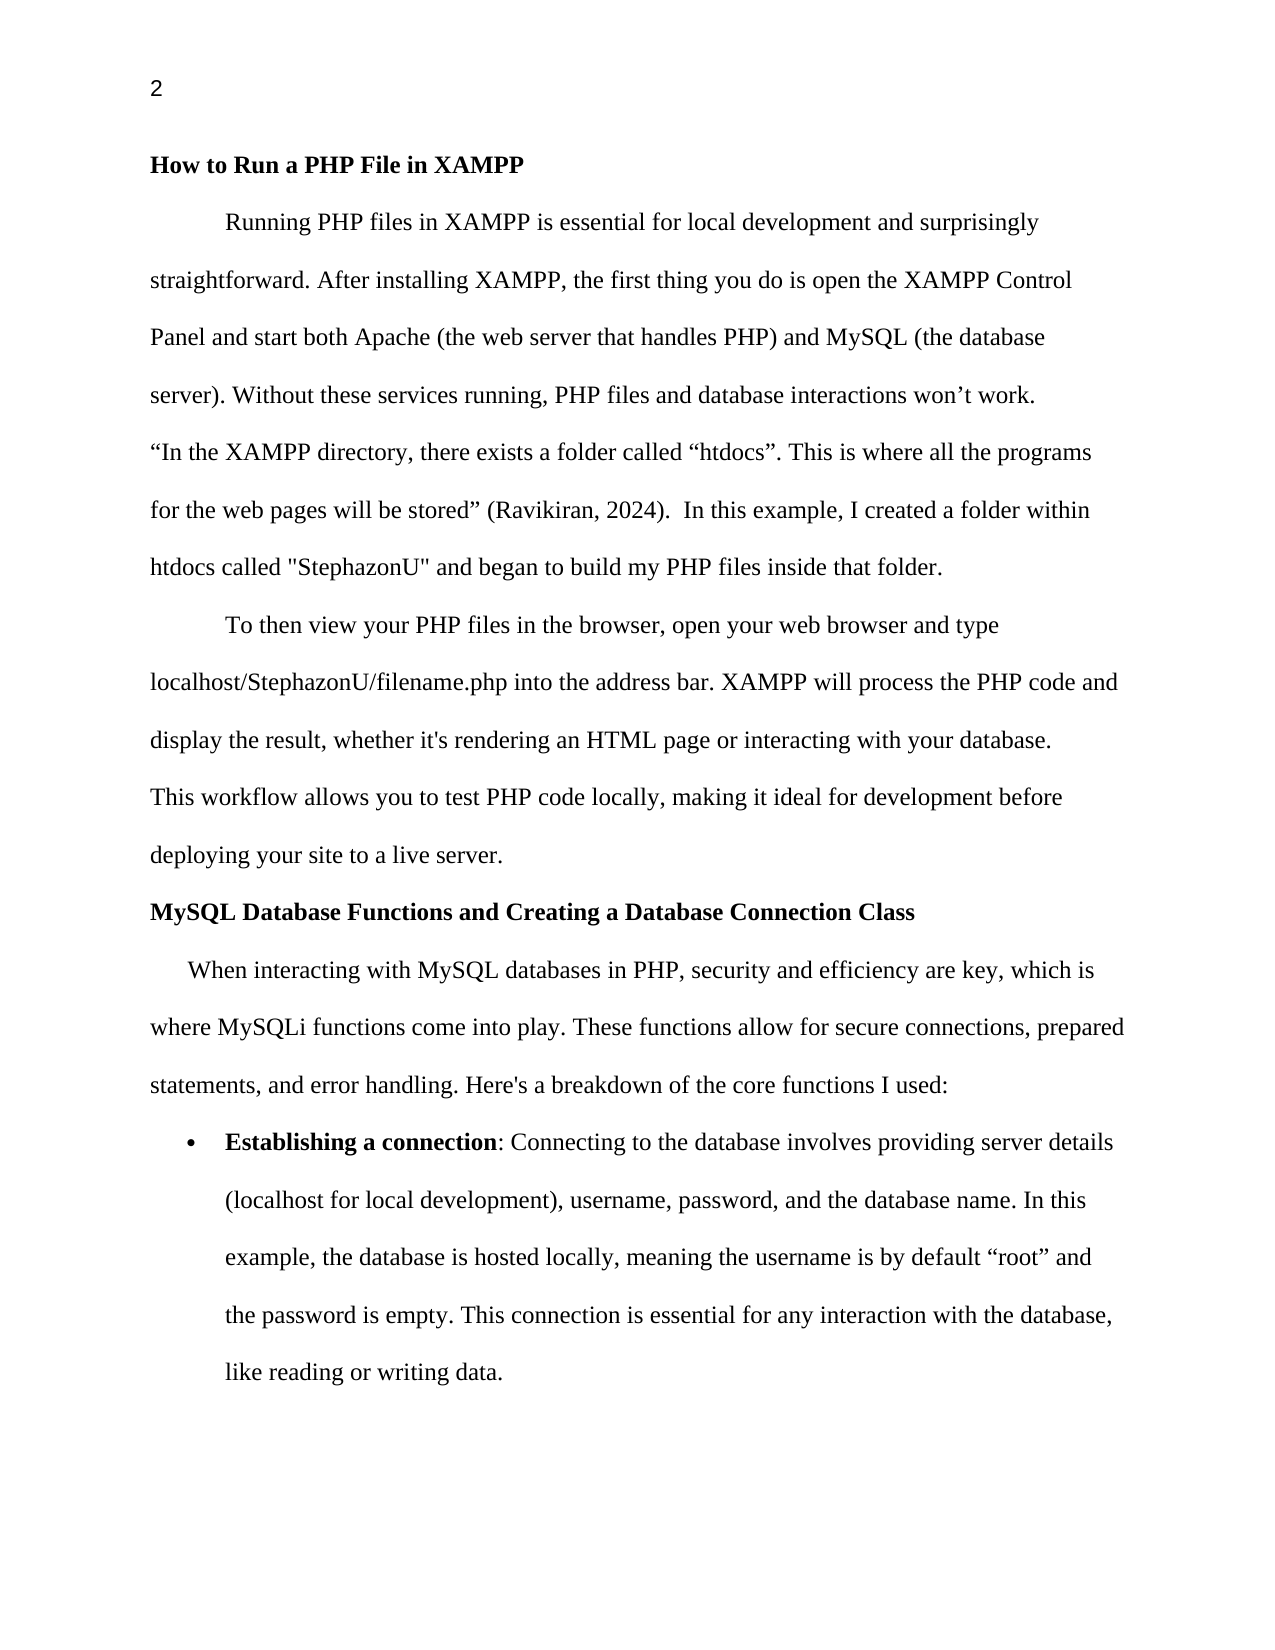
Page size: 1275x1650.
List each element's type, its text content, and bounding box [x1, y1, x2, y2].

text This workflow allows you to test PHP code locally, making it ideal for development before deploying your site to a live server. [150, 782, 1125, 869]
text MySQL Database Functions and Creating a Database Connection Class [150, 897, 1125, 926]
text Running PHP files in XAMPP is essential for local development and surprisingly straightforward. After installing XAMPP, the first thing you do is open the XAMPP Control Panel and start both Apache (the web server that handles PHP) and MySQL (the database server). Without these services running, PHP files and database interactions won’t work. [150, 207, 1125, 409]
text “In the XAMPP directory, there exists a folder called “htdocs”. This is where all the programs for the web pages will be stored” (Ravikiran, 2024). In this example, I created a folder within htdocs called "StephazonU" and began to build my PHP files inside that folder. [150, 437, 1125, 581]
text How to Run a PHP File in XAMPP [150, 150, 1125, 179]
text To then view your PHP files in the browser, open your web browser and type localhost/StephazonU/filename.php into the address bar. XAMPP will process the PHP code and display the result, whether it's rendering an HTML page or interacting with your database. [150, 610, 1125, 754]
list Establishing a connection: Connecting to the database involves providing server details (localhost for local development), username, password, and the database name. In this example, the database is hosted locally, meaning the username is by default “root” and the password is empty. This connection is essential for any interaction with the database, like reading or writing data. [187, 1127, 1125, 1386]
text When interacting with MySQL databases in PHP, security and efficiency are key, which is where MySQLi functions come into play. These functions allow for secure connections, prepared statements, and error handling. Here's a breakdown of the core functions I used: [150, 955, 1125, 1099]
